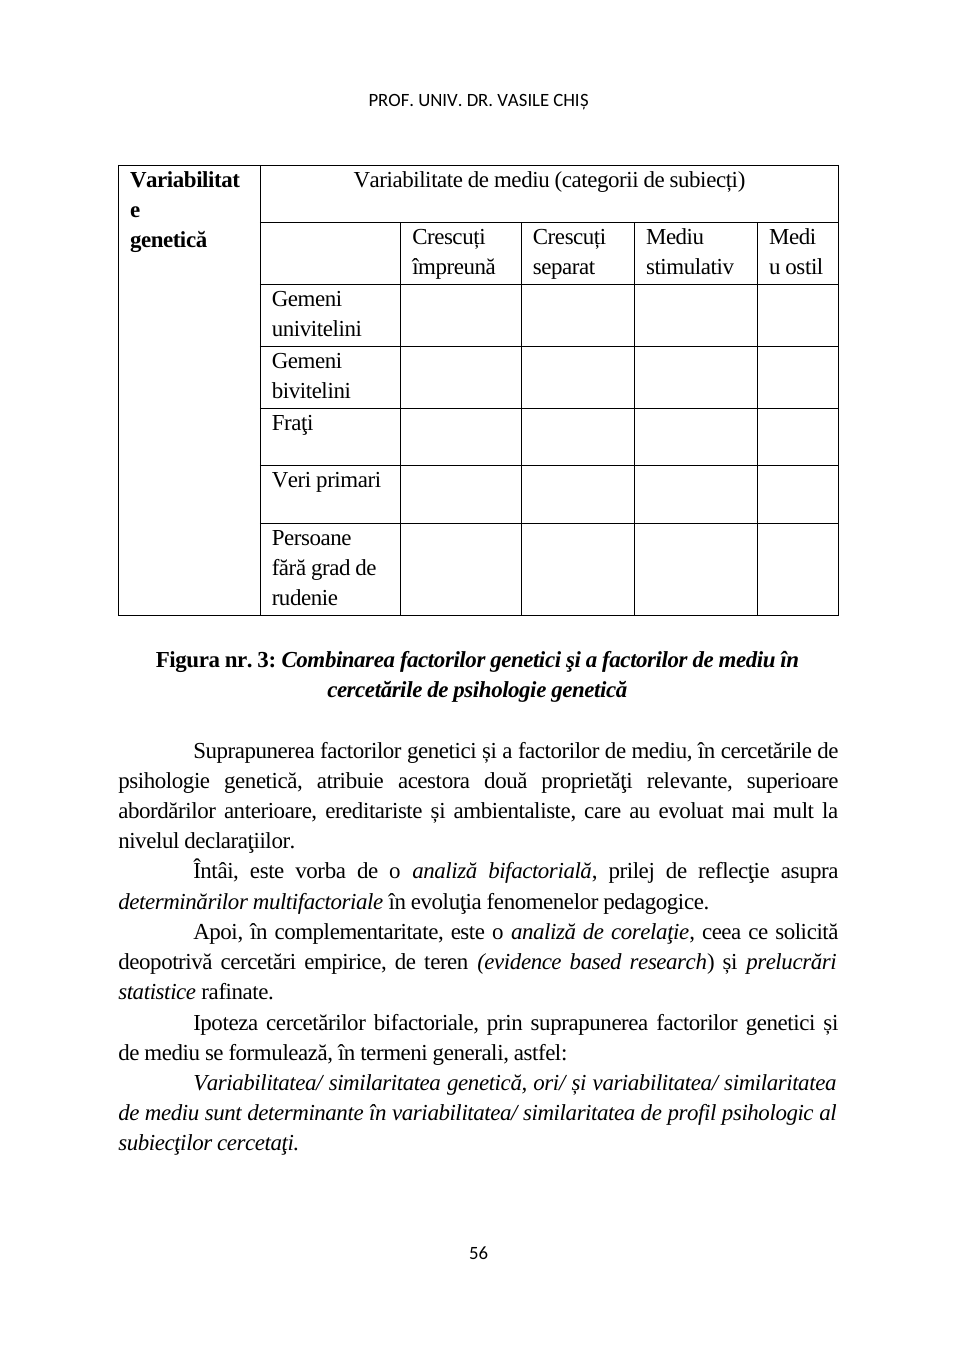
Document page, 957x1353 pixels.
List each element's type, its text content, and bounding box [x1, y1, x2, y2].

table_header Variabilitate de mediu (categorii de subiecți) [261, 166, 838, 222]
table_cell [522, 524, 634, 615]
table_cell Veri primari [261, 466, 400, 523]
text Suprapunerea factorilor genetici și a factorilor de mediu, în cercetările de psihologie genetică, atribuie acestora două proprietăţi relevante, superioare abordărilor anterioare, ereditariste și ambientaliste, care au evoluat mai mult la nivelul declaraţiilor. [118, 737, 838, 854]
table_cell [635, 409, 757, 465]
table_cell [522, 409, 634, 465]
table_cell Gemeni bivitelini [261, 347, 400, 408]
table_cell Crescuți împreună [401, 223, 521, 284]
text Apoi, în complementaritate, este o analiză de corelaţie, ceea ce solicită deopotrivă cercetări empirice, de teren (evidence based research) și prelucrări statistice rafinate. [118, 918, 838, 1005]
table_cell [758, 285, 838, 346]
table_cell [758, 347, 838, 408]
text Figura nr. 3: Combinarea factorilor genetici şi a factorilor de mediu în cercetările de psihologie genetică [118, 646, 838, 703]
table_cell [758, 409, 838, 465]
table_cell [522, 347, 634, 408]
table_cell Crescuți separat [522, 223, 634, 284]
table_cell [401, 466, 521, 523]
table_cell Mediu stimulativ [635, 223, 757, 284]
table_cell [401, 524, 521, 615]
text Întâi, este vorba de o analiză bifactorială, prilej de reflecţie asupra determinărilor multifactoriale în evoluţia fenomenelor pedagogice. [118, 858, 838, 914]
table_cell [522, 466, 634, 523]
table_cell [635, 347, 757, 408]
table_cell [635, 524, 757, 615]
table_cell [401, 347, 521, 408]
table_cell [261, 223, 400, 284]
text Variabilitatea/ similaritatea genetică, ori/ și variabilitatea/ similaritatea de mediu sunt determinante în variabilitatea/ similaritatea de profil psihologic al subiecţilor cercetaţi. [118, 1069, 838, 1156]
table_cell Persoane fără grad de rudenie [261, 524, 400, 615]
text Ipoteza cercetărilor bifactoriale, prin suprapunerea factorilor genetici și de mediu se formulează, în termeni generali, astfel: [118, 1009, 838, 1065]
table_cell [758, 466, 838, 523]
table_cell [758, 524, 838, 615]
table_header Variabilitate genetică [119, 166, 260, 615]
table_cell [401, 409, 521, 465]
table_cell [522, 285, 634, 346]
table_cell Fraţi [261, 409, 400, 465]
table_cell [635, 285, 757, 346]
table_cell [635, 466, 757, 523]
table_cell Mediu ostil [758, 223, 838, 284]
table_cell [401, 285, 521, 346]
table_cell Gemeni univitelini [261, 285, 400, 346]
